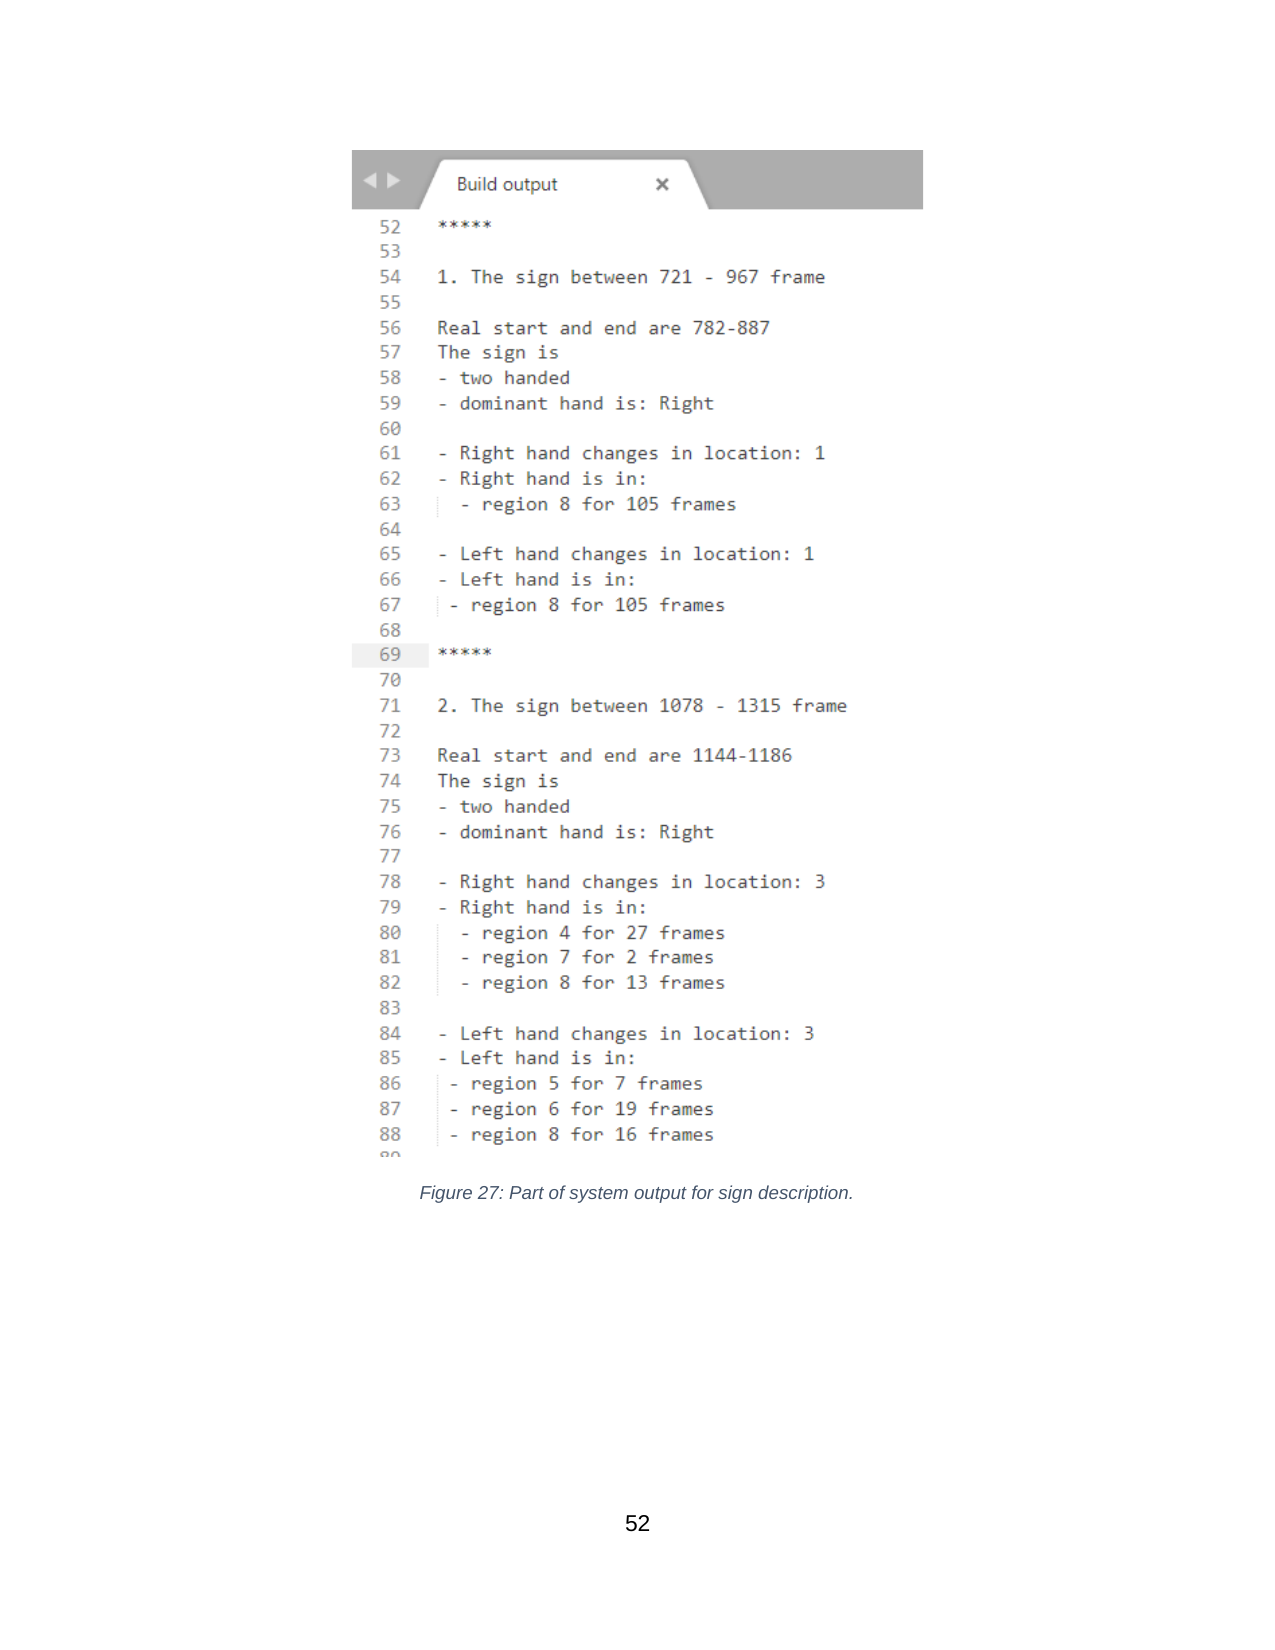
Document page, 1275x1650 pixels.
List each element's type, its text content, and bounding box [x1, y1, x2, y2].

picture [351, 150, 924, 1157]
